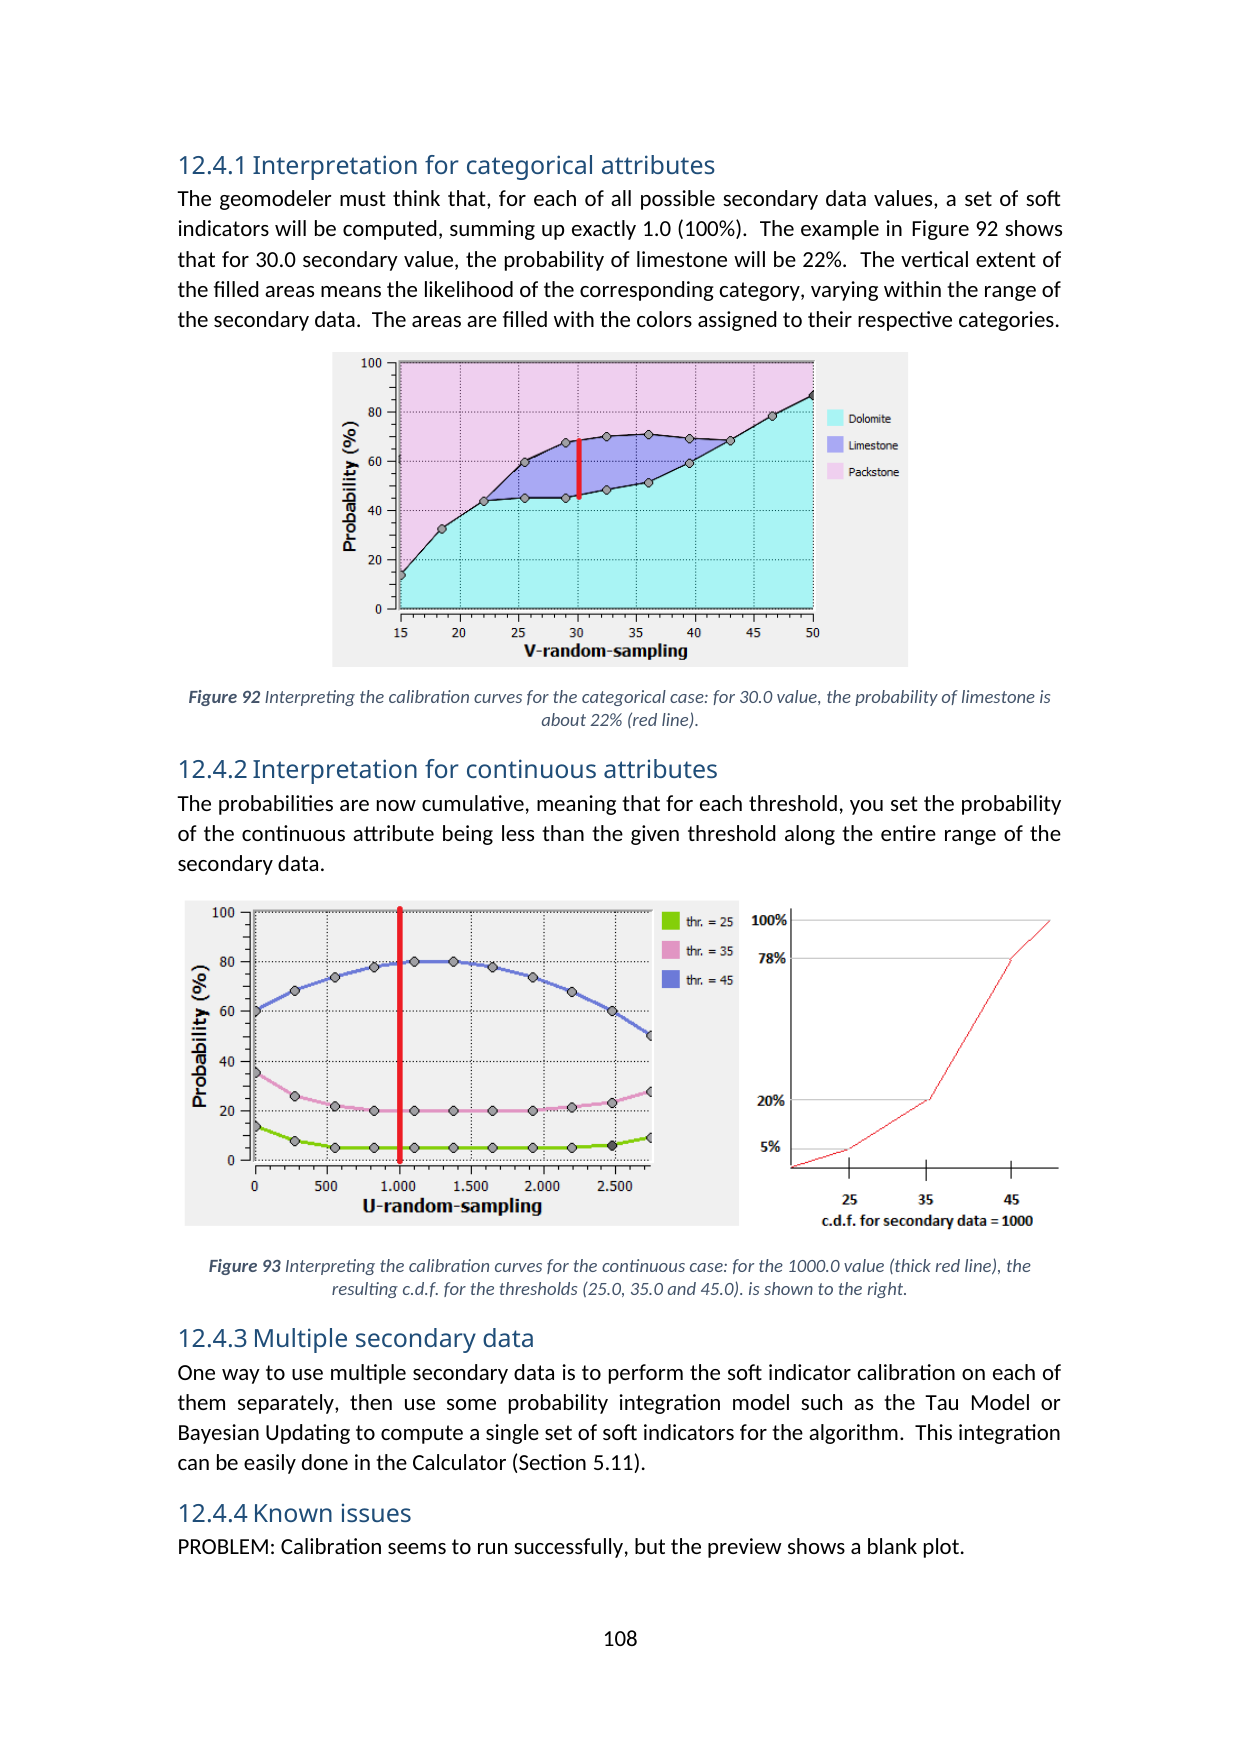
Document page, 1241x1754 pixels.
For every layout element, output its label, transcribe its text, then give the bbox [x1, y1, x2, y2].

text The probabilities are now cumulative, meaning that for each threshold, you set the probability of the continuous attribute being less than the given threshold along the entire range of the secondary data. [177, 789, 1063, 877]
picture [332, 352, 909, 667]
subtitle Interpretation for categorical attributes [177, 148, 1063, 182]
subtitle Known issues [177, 1495, 1063, 1529]
text PROBLEM: Calibration seems to run successfully, but the preview shows a blank plot. [177, 1532, 1063, 1560]
text Figure 92 Interpreting the calibration curves for the categorical case: for 30.0 value, the probability of limestone is about 22% (red line). [177, 685, 1063, 731]
picture [177, 896, 1062, 1236]
subtitle Interpretation for continuous attributes [177, 752, 1063, 786]
text One way to use multiple secondary data is to perform the soft indicator calibration on each of them separately, then use some probability integration model such as the Tau Model or Bayesian Updating to compute a single set of soft indicators for the algorithm. This integration can be easily done in the Calculator (Section 5.11). [177, 1358, 1063, 1477]
text The geomodeler must think that, for each of all possible secondary data values, a set of soft indicators will be computed, summing up exactly 1.0 (100%). The example in Figure 92 shows that for 30.0 secondary value, the probability of limestone will be 22%. The vertical extent of the filled areas means the likelihood of the corresponding category, varying within the range of the secondary data. The areas are filled with the colors assigned to their respective categories. [177, 184, 1063, 333]
text Figure 93 Interpreting the calibration curves for the continuous case: for the 1000.0 value (thick red line), the resulting c.d.f. for the thresholds (25.0, 35.0 and 45.0). is shown to the right. [177, 1254, 1063, 1300]
subtitle Multiple secondary data [177, 1321, 1063, 1355]
